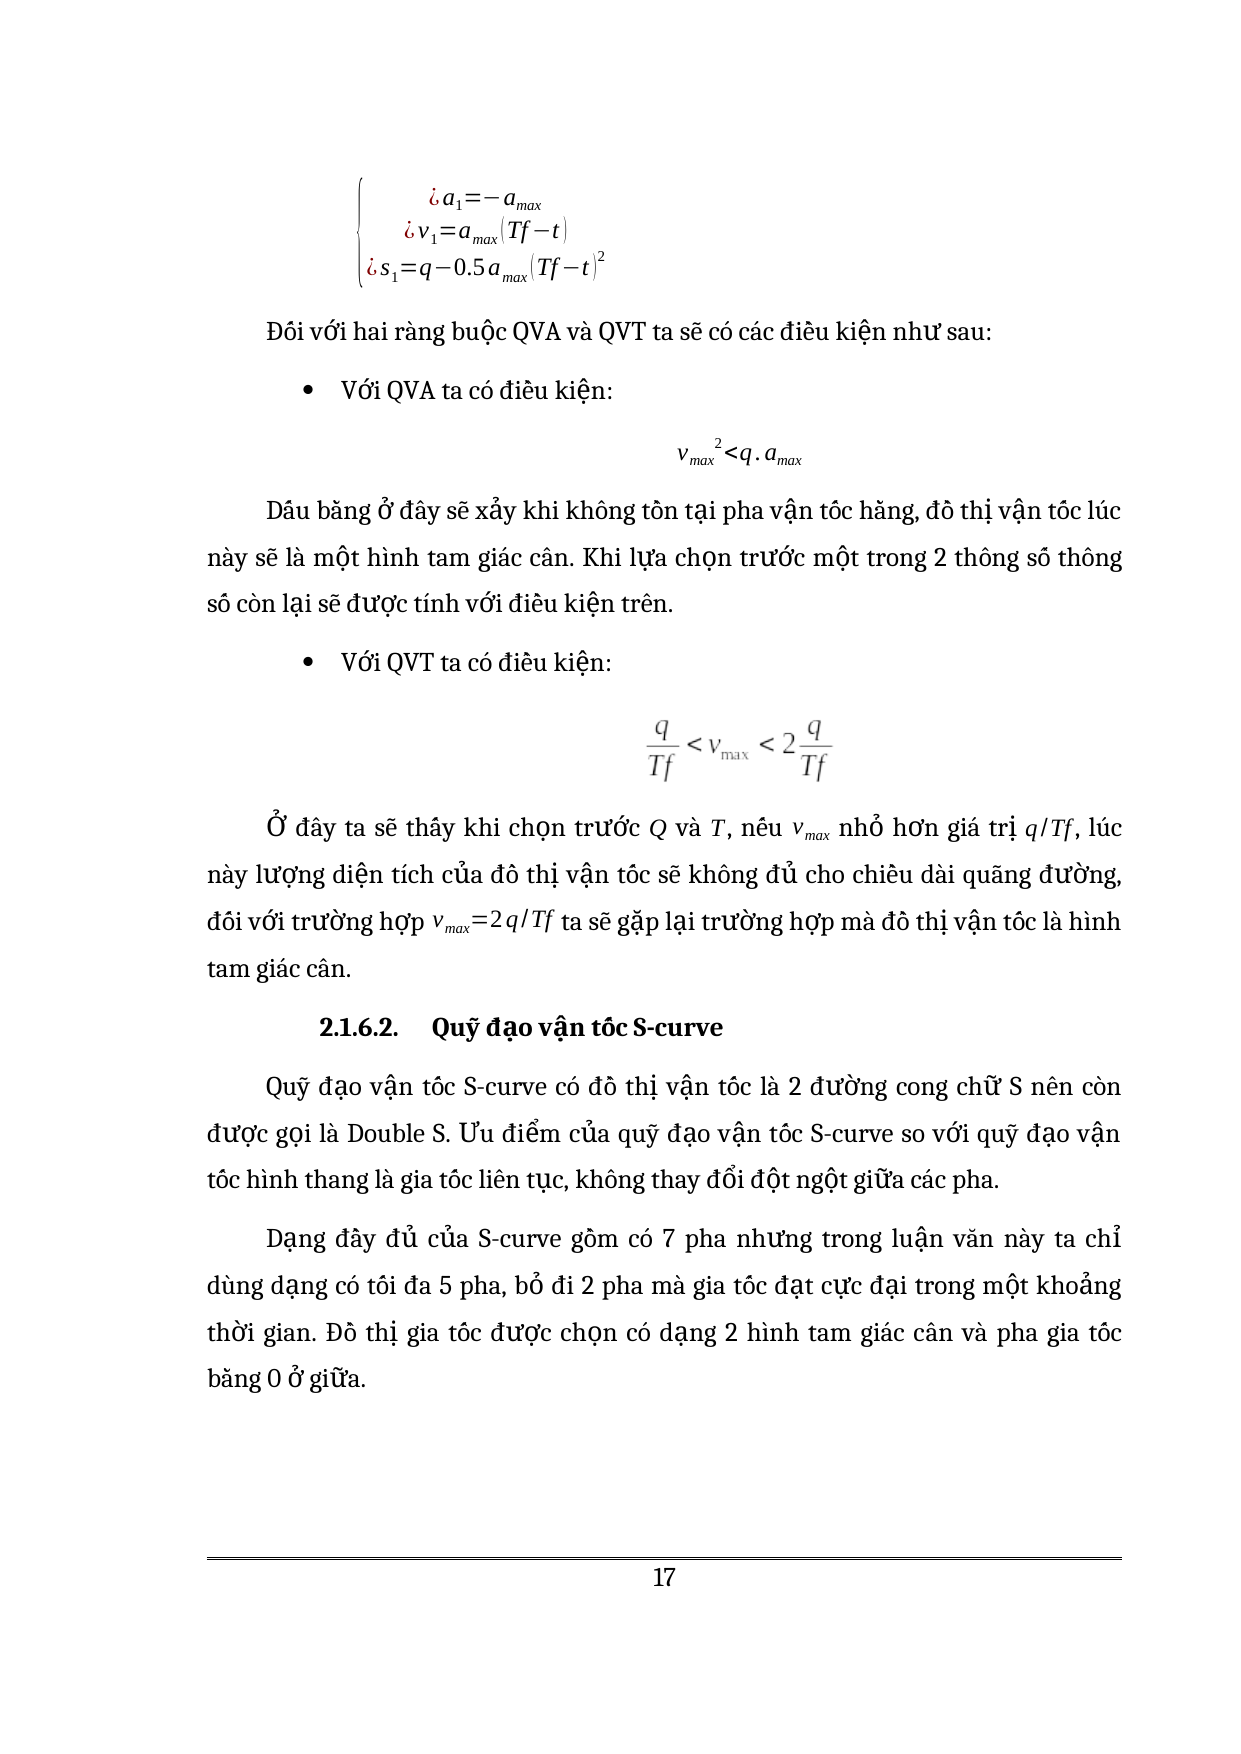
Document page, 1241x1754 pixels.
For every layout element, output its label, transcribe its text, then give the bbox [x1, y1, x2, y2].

text Ở đây ta sẽ thấy khi chọn trước và , nếu nhỏ hơn giá trị , lúc này lượng diện tích của đồ thị vận tốc sẽ không đủ cho chiều dài quãng đường, đối với trường hợp ta sẽ gặp lại trường hợp mà đồ thị vận tốc là hình tam giác cân. [207, 812, 1122, 984]
list Với QVT ta có điều kiện: [303, 647, 1122, 679]
subtitle Quỹ đạo vận tốc S-curve [319, 1012, 1122, 1043]
text Đối với hai ràng buộc QVA và QVT ta sẽ có các điều kiện như sau: [207, 316, 1122, 347]
list Với QVA ta có điều kiện: [303, 375, 1122, 406]
text Quỹ đạo vận tốc S-curve có đồ thị vận tốc là 2 đường cong chữ S nên còn được gọi là Double S. Ưu điểm của quỹ đạo vận tốc S-curve so với quỹ đạo vận tốc hình thang là gia tốc liên tục, không thay đổi đột ngột giữa các pha. [207, 1071, 1122, 1196]
text Dạng đầy đủ của S-curve gồm có 7 pha nhưng trong luận văn này ta chỉ dùng dạng có tối đa 5 pha, bỏ đi 2 pha mà gia tốc đạt cực đại trong một khoảng thời gian. Đồ thị gia tốc được chọn có dạng 2 hình tam giác cân và pha gia tốc bằng 0 ở giữa. [207, 1223, 1122, 1395]
text Dấu bằng ở đây sẽ xảy khi không tồn tại pha vận tốc hằng, đồ thị vận tốc lúc này sẽ là một hình tam giác cân. Khi lựa chọn trước một trong 2 thông số thông số còn lại sẽ được tính với điều kiện trên. [207, 495, 1122, 619]
